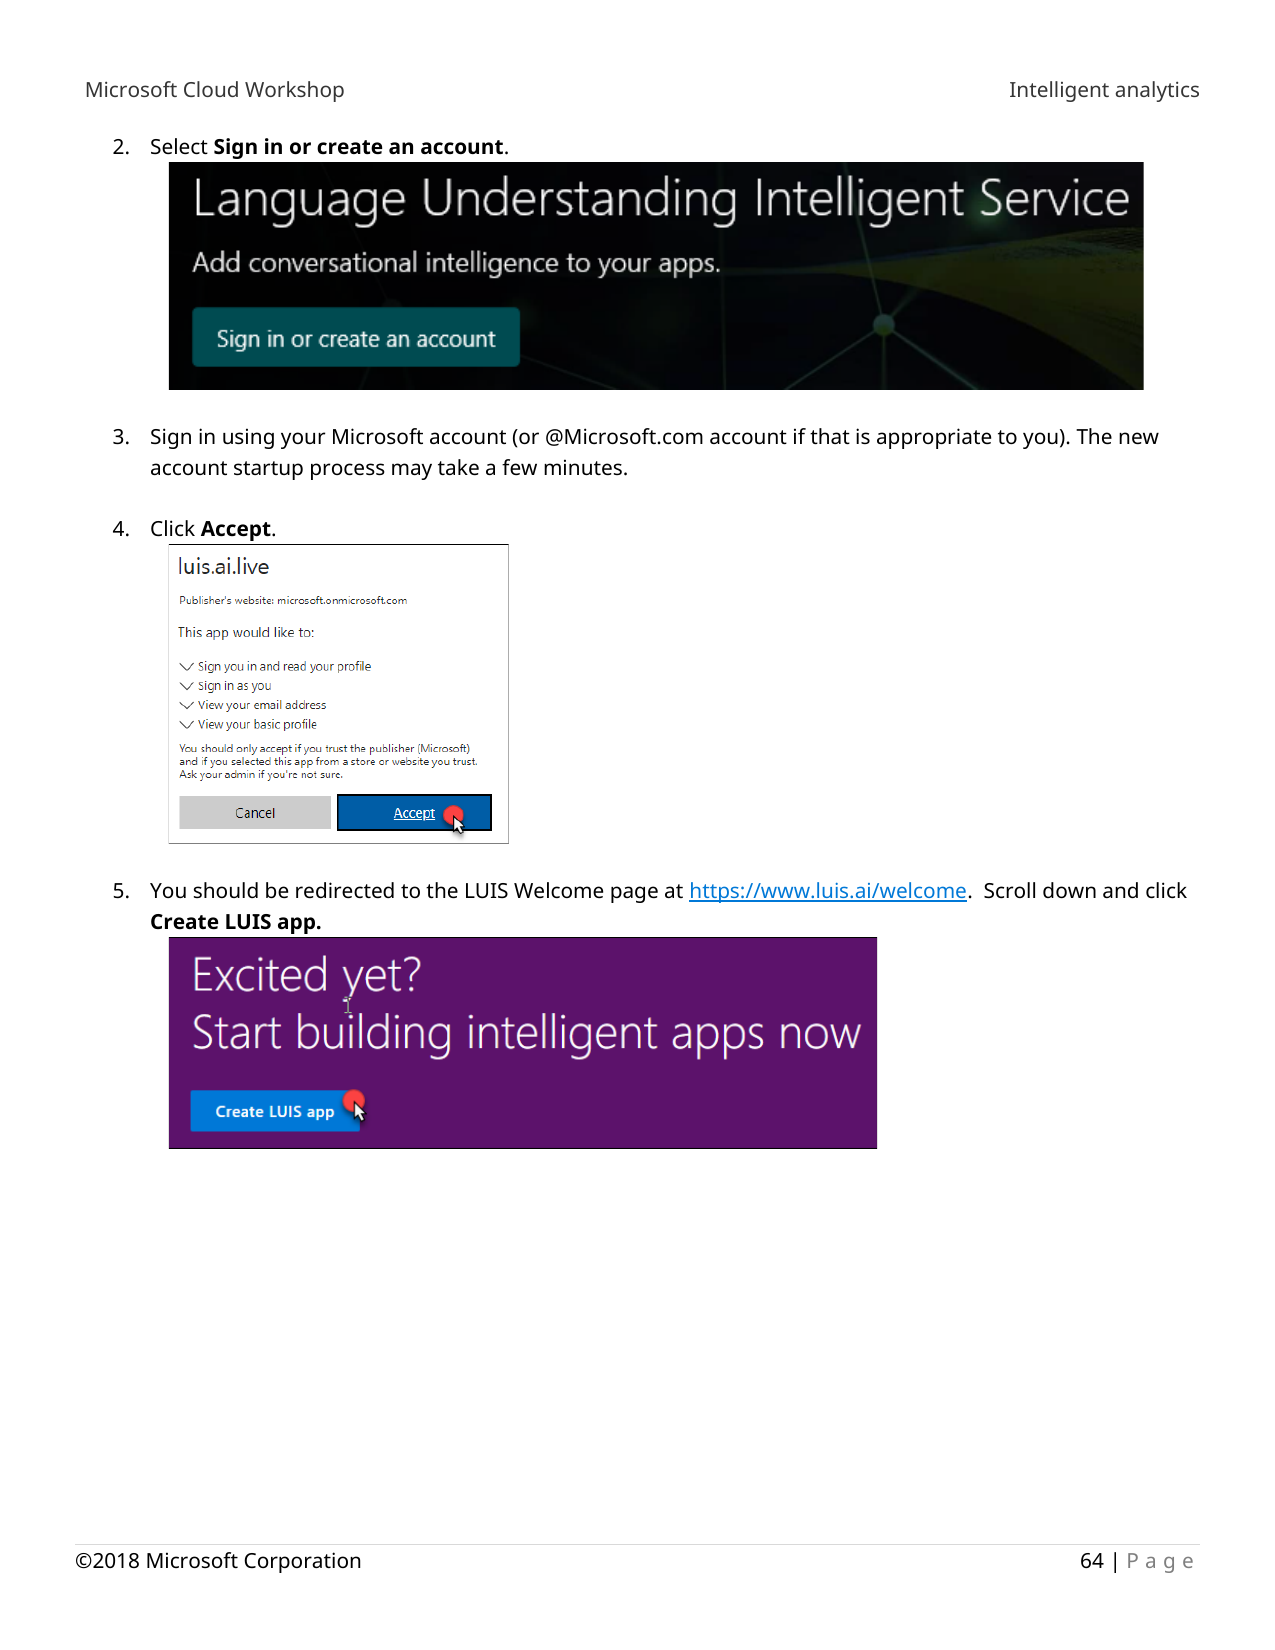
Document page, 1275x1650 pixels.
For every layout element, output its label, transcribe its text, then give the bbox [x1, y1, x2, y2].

list Click Accept. [112, 514, 1200, 543]
list You should be redirected to the LUIS Welcome page at https://www.luis.ai/welcome. Scroll down and click Create LUIS app. [112, 876, 1200, 935]
list Select Sign in or create an account. [112, 132, 1200, 389]
list Sign in using your Microsoft account (or @Microsoft.com account if that is appropriate to you). The new account startup process may take a few minutes. [112, 422, 1200, 481]
